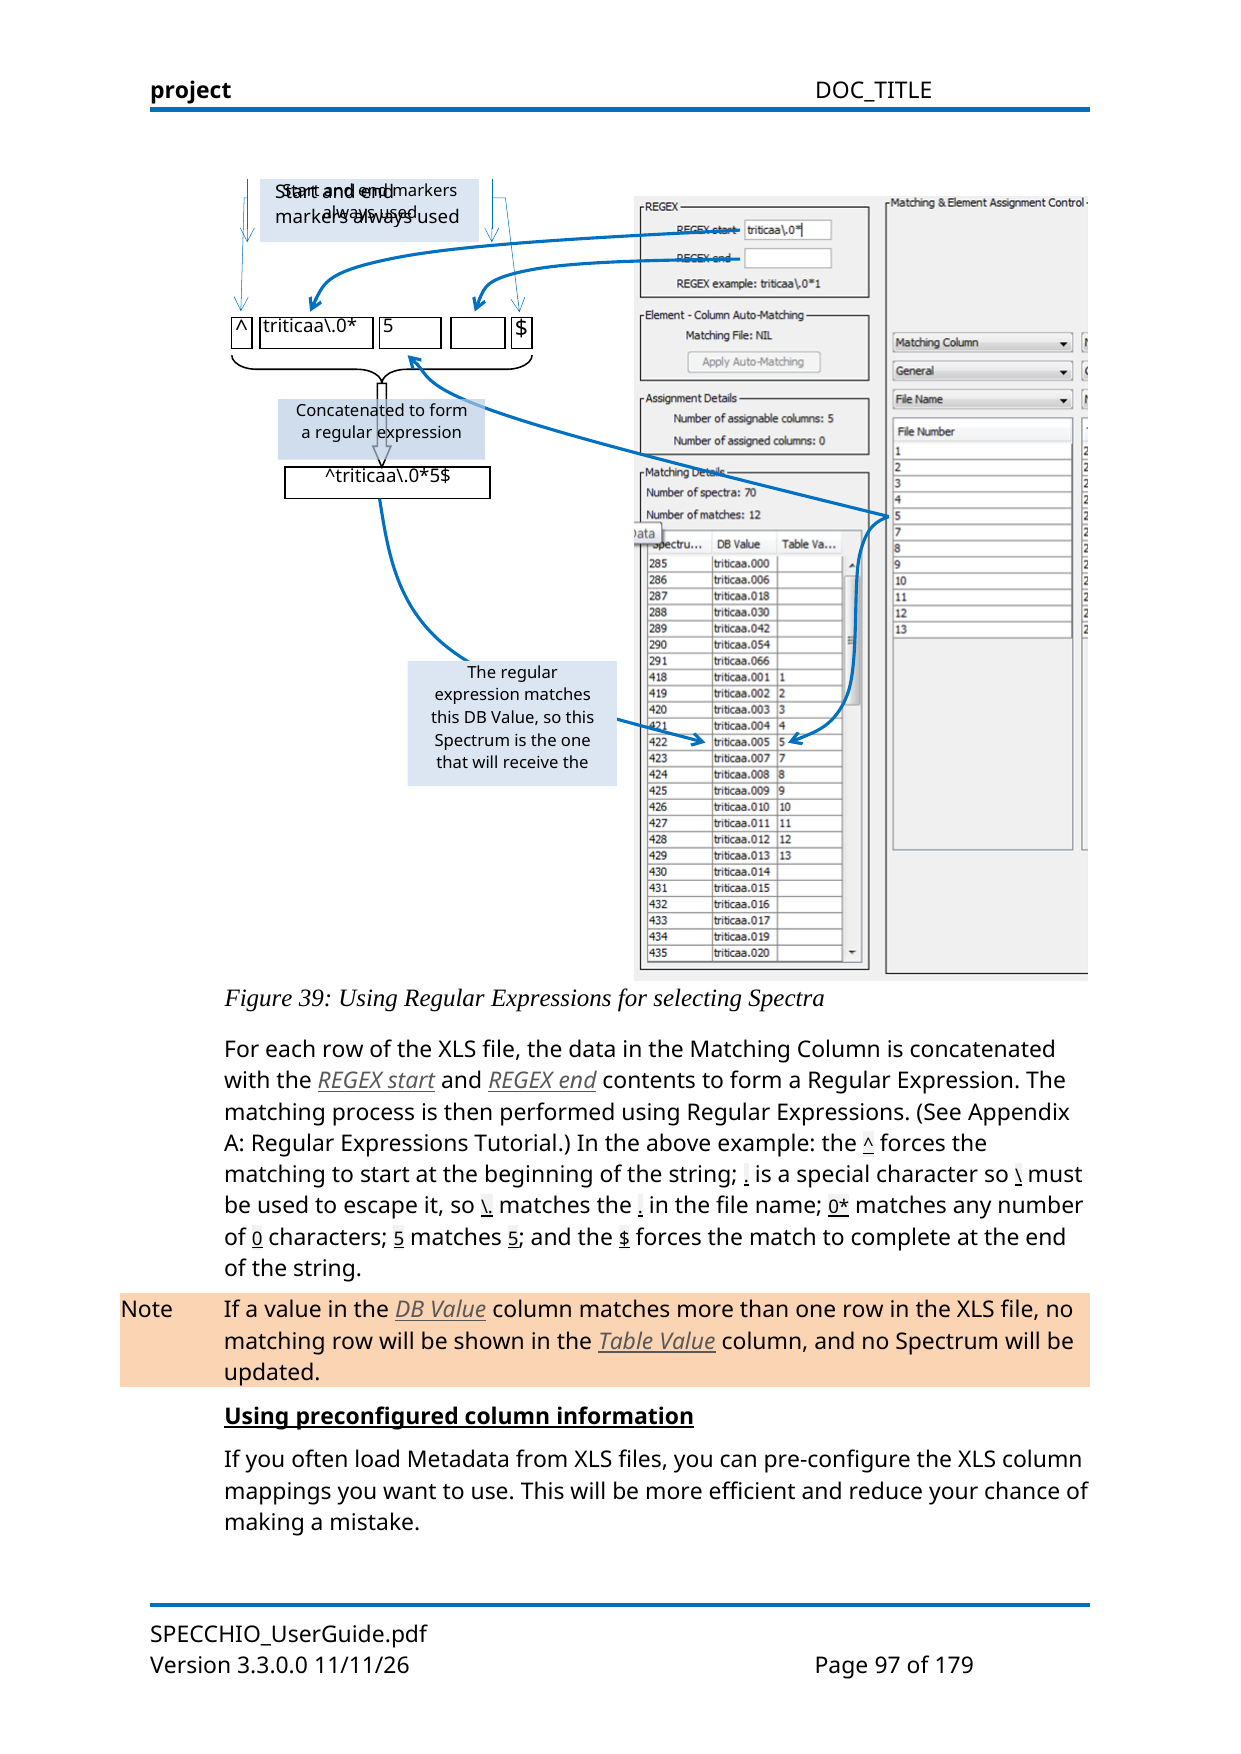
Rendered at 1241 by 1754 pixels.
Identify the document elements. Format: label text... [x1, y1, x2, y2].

text Note If a value in the DB Value column matches more than one row in the XLS file, no matching row will be shown in the Table Value column, and no Spectrum will be updated. [120, 1293, 1090, 1387]
subtitle Using preconfigured column information [224, 1400, 1090, 1431]
picture [632, 194, 1090, 983]
text For each row of the XLS file, the data in the Matching Column is concatenated with the REGEX start and REGEX end contents to form a Regular Expression. The matching process is then performed using Regular Expressions. (See Appendix A: Regular Expressions Tutorial.) In the above example: the ^ forces the matching to start at the beginning of the string; . is a special character so \ must be used to escape it, so \. matches the . in the file name; 0* matches any number of 0 characters; 5 matches 5; and the $ forces the match to complete at the end of the string. [224, 1033, 1090, 1283]
text If you often load Metadata from XLS files, you can pre-configure the XLS column mappings you want to use. This will be more efficient and reduce your chance of making a mistake. [224, 1443, 1090, 1537]
